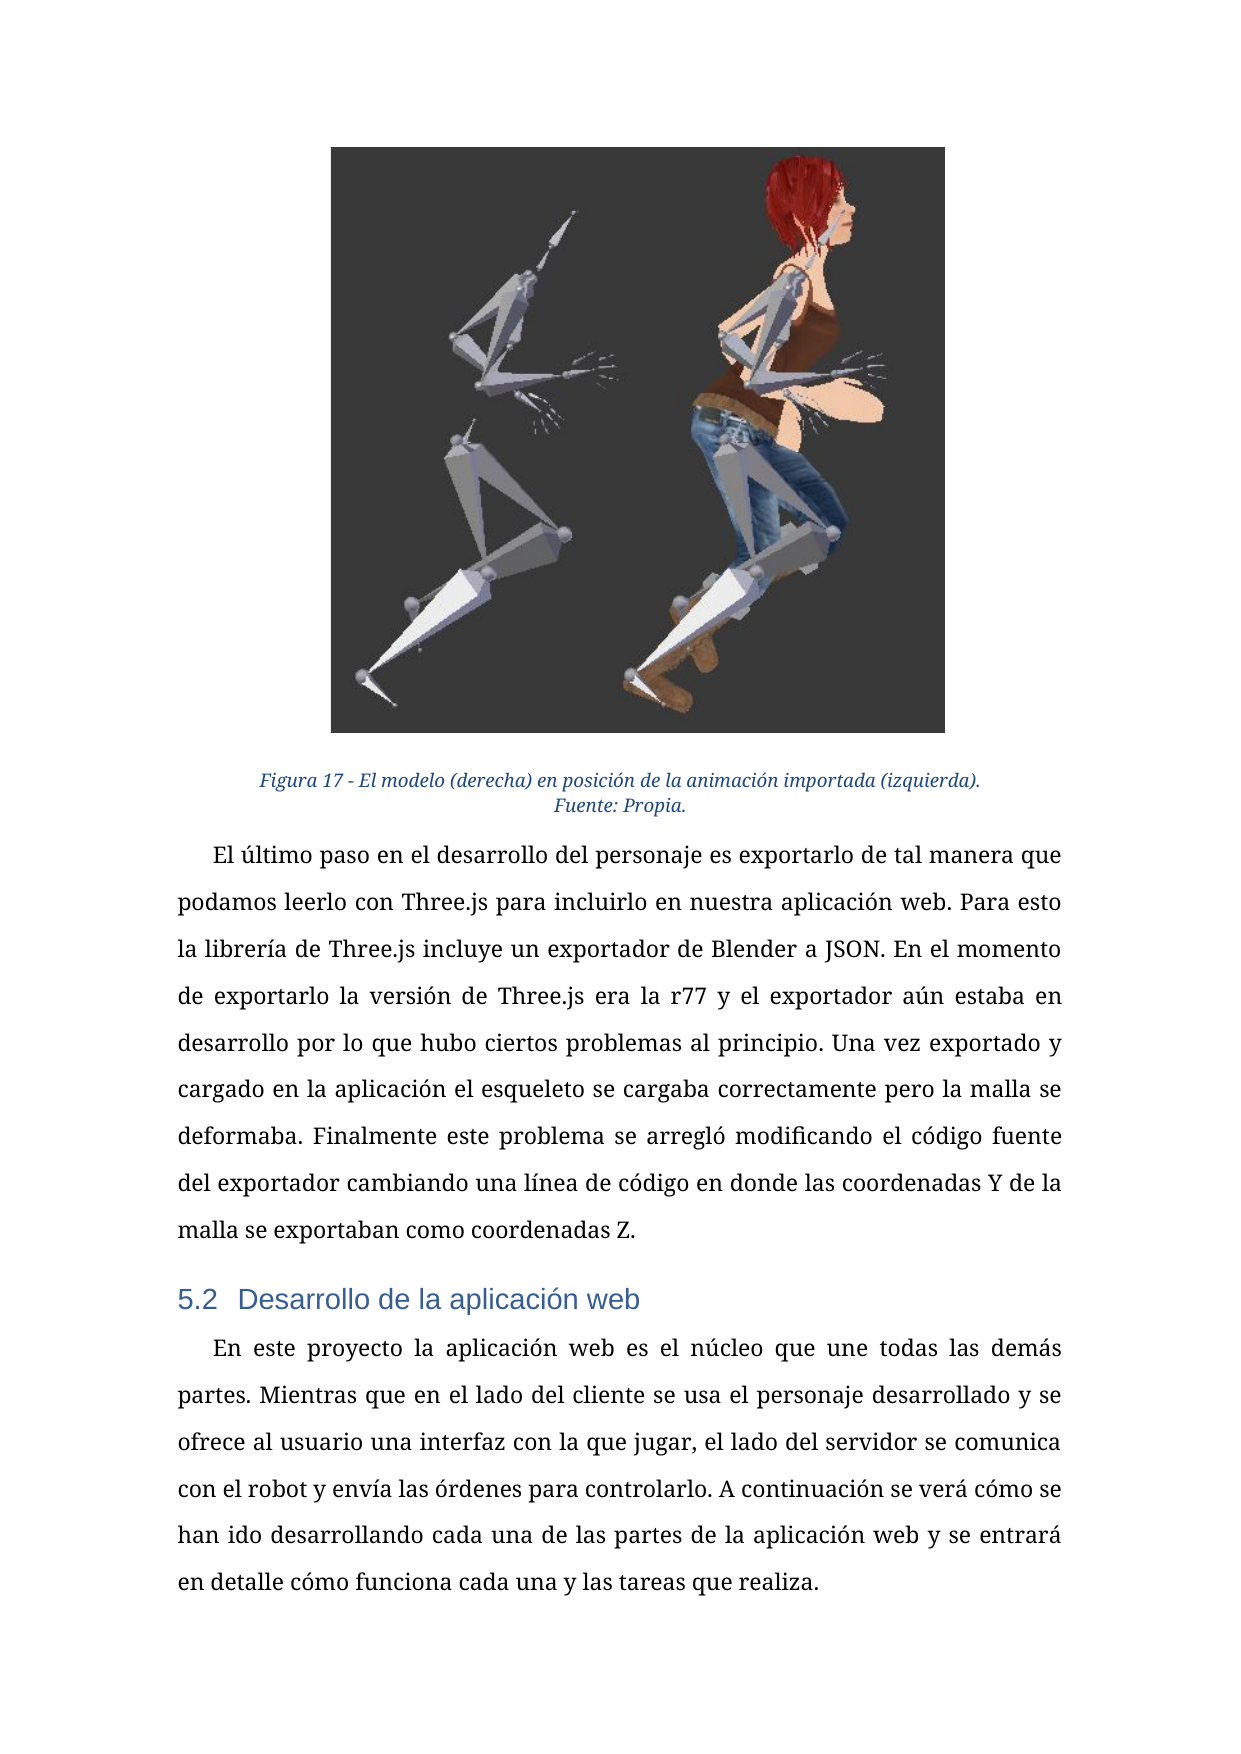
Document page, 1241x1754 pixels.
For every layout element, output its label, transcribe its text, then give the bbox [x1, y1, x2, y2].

text En este proyecto la aplicación web es el núcleo que une todas las demás partes. Mientras que en el lado del cliente se usa el personaje desarrollado y se ofrece al usuario una interfaz con la que jugar, el lado del servidor se comunica con el robot y envía las órdenes para controlarlo. A continuación se verá cómo se han ido desarrollando cada una de las partes de la aplicación web y se entrará en detalle cómo funciona cada una y las tareas que realiza. [177, 1332, 1063, 1598]
text Figura - El modelo (derecha) en posición de la animación importada (izquierda). Fuente: Propia. [177, 767, 1063, 818]
picture [330, 147, 945, 733]
text El último paso en el desarrollo del personaje es exportarlo de tal manera que podamos leerlo con Three.js para incluirlo en nuestra aplicación web. Para esto la librería de Three.js incluye un exportador de Blender a JSON. En el momento de exportarlo la versión de Three.js era la r77 y el exportador aún estaba en desarrollo por lo que hubo ciertos problemas al principio. Una vez exportado y cargado en la aplicación el esqueleto se cargaba correctamente pero la malla se deformaba. Finalmente este problema se arregló modificando el código fuente del exportador cambiando una línea de código en donde las coordenadas Y de la malla se exportaban como coordenadas Z. [177, 839, 1063, 1245]
subtitle Desarrollo de la aplicación web [177, 1282, 1063, 1315]
